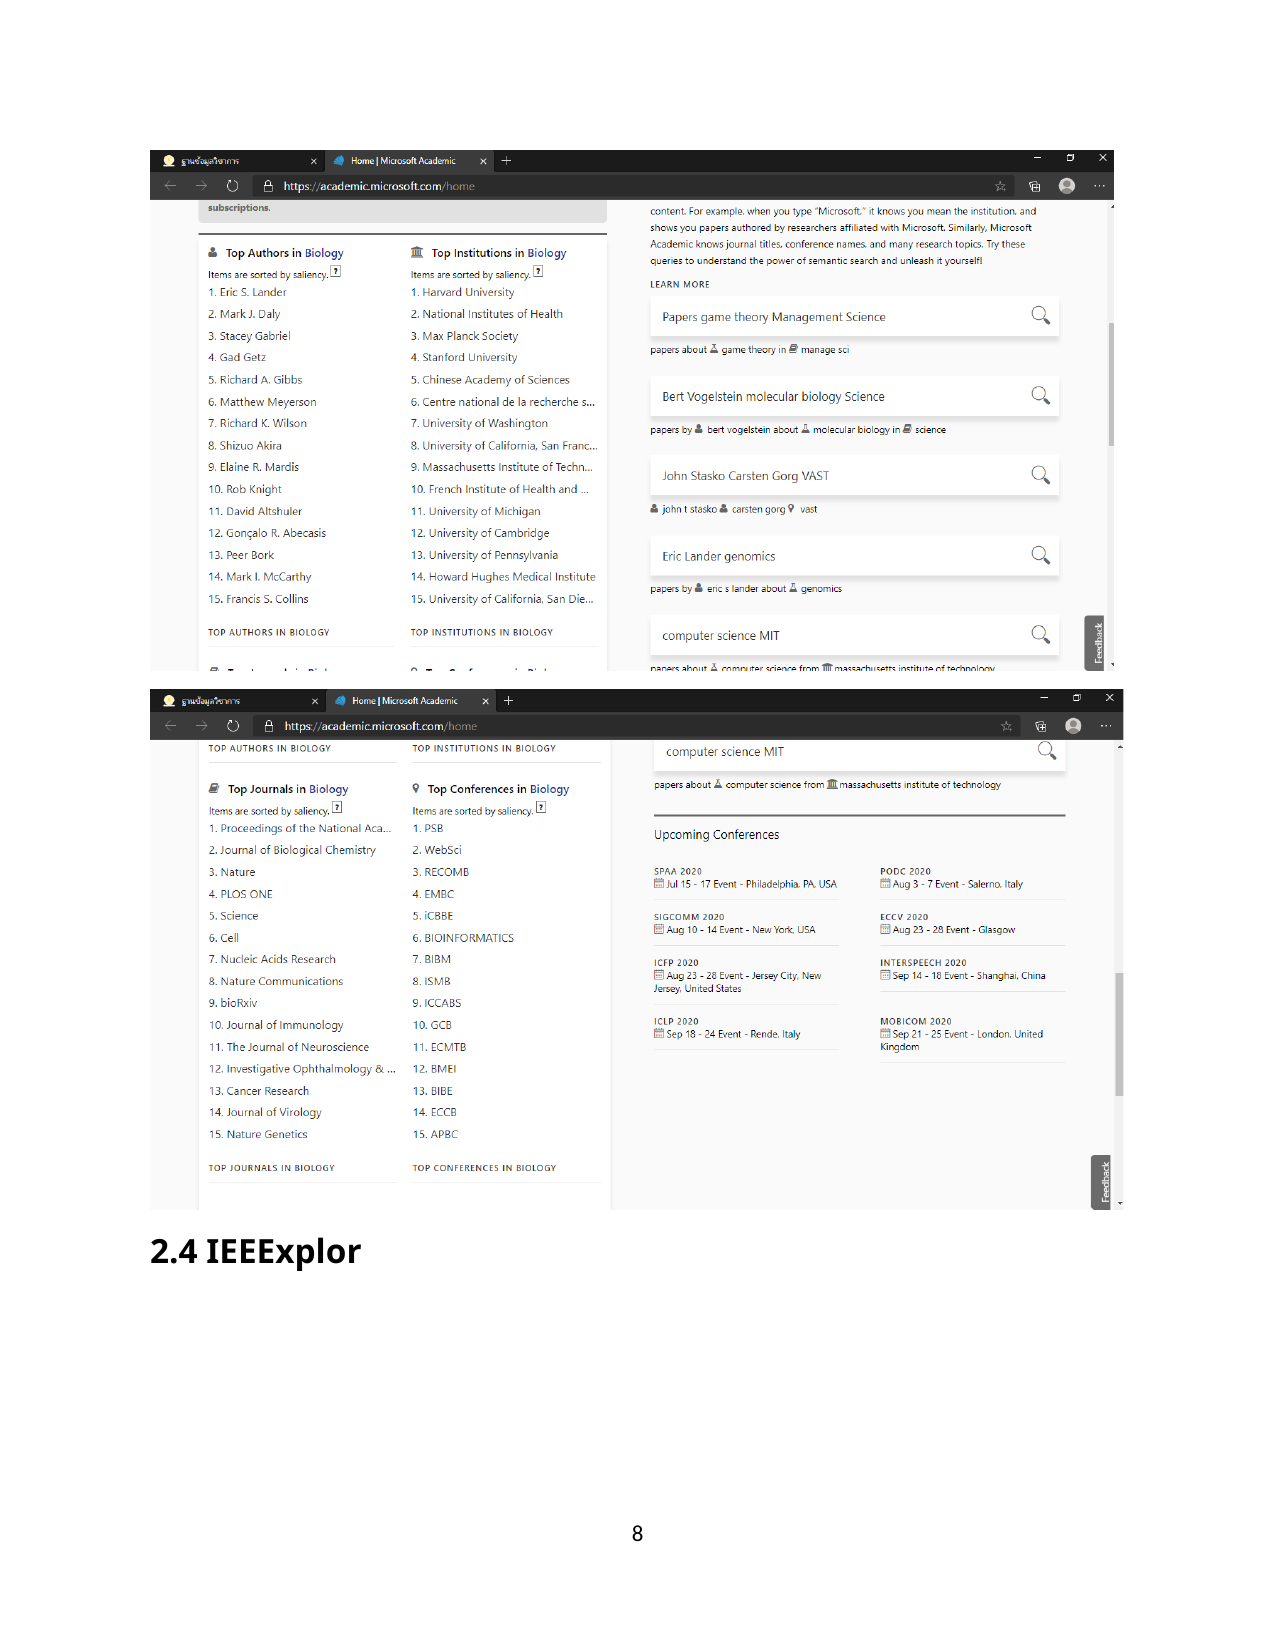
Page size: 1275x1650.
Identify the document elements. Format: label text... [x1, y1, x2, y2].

picture [150, 150, 1114, 671]
text 2.4 IEEExplor [150, 1228, 1125, 1274]
picture [150, 689, 1124, 1210]
